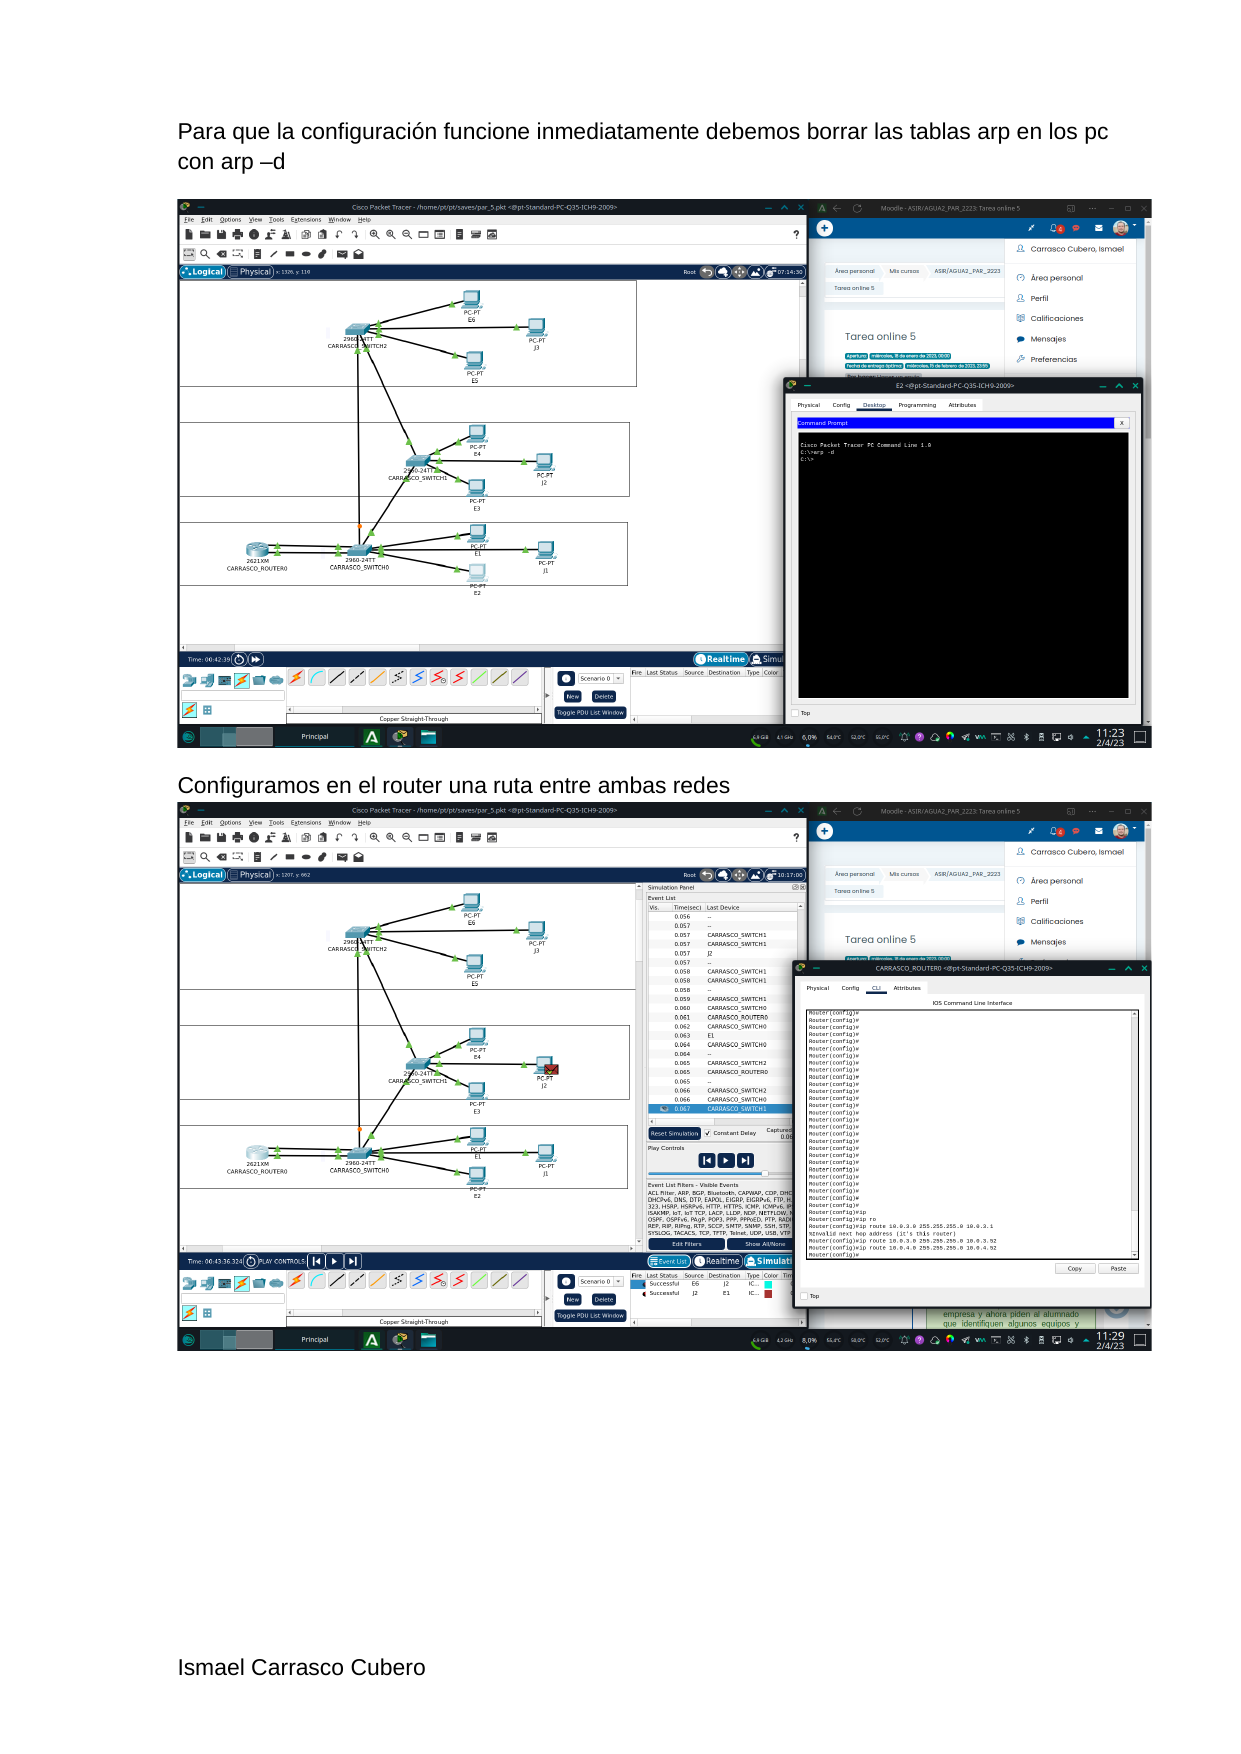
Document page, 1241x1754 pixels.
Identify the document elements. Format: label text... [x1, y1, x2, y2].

picture [177, 199, 1152, 748]
picture [177, 802, 1152, 1351]
text Para que la configuración funcione inmediatamente debemos borrar las tablas arp en los pc con arp –d [177, 118, 1152, 175]
text Configuramos en el router una ruta entre ambas redes [177, 772, 1152, 802]
